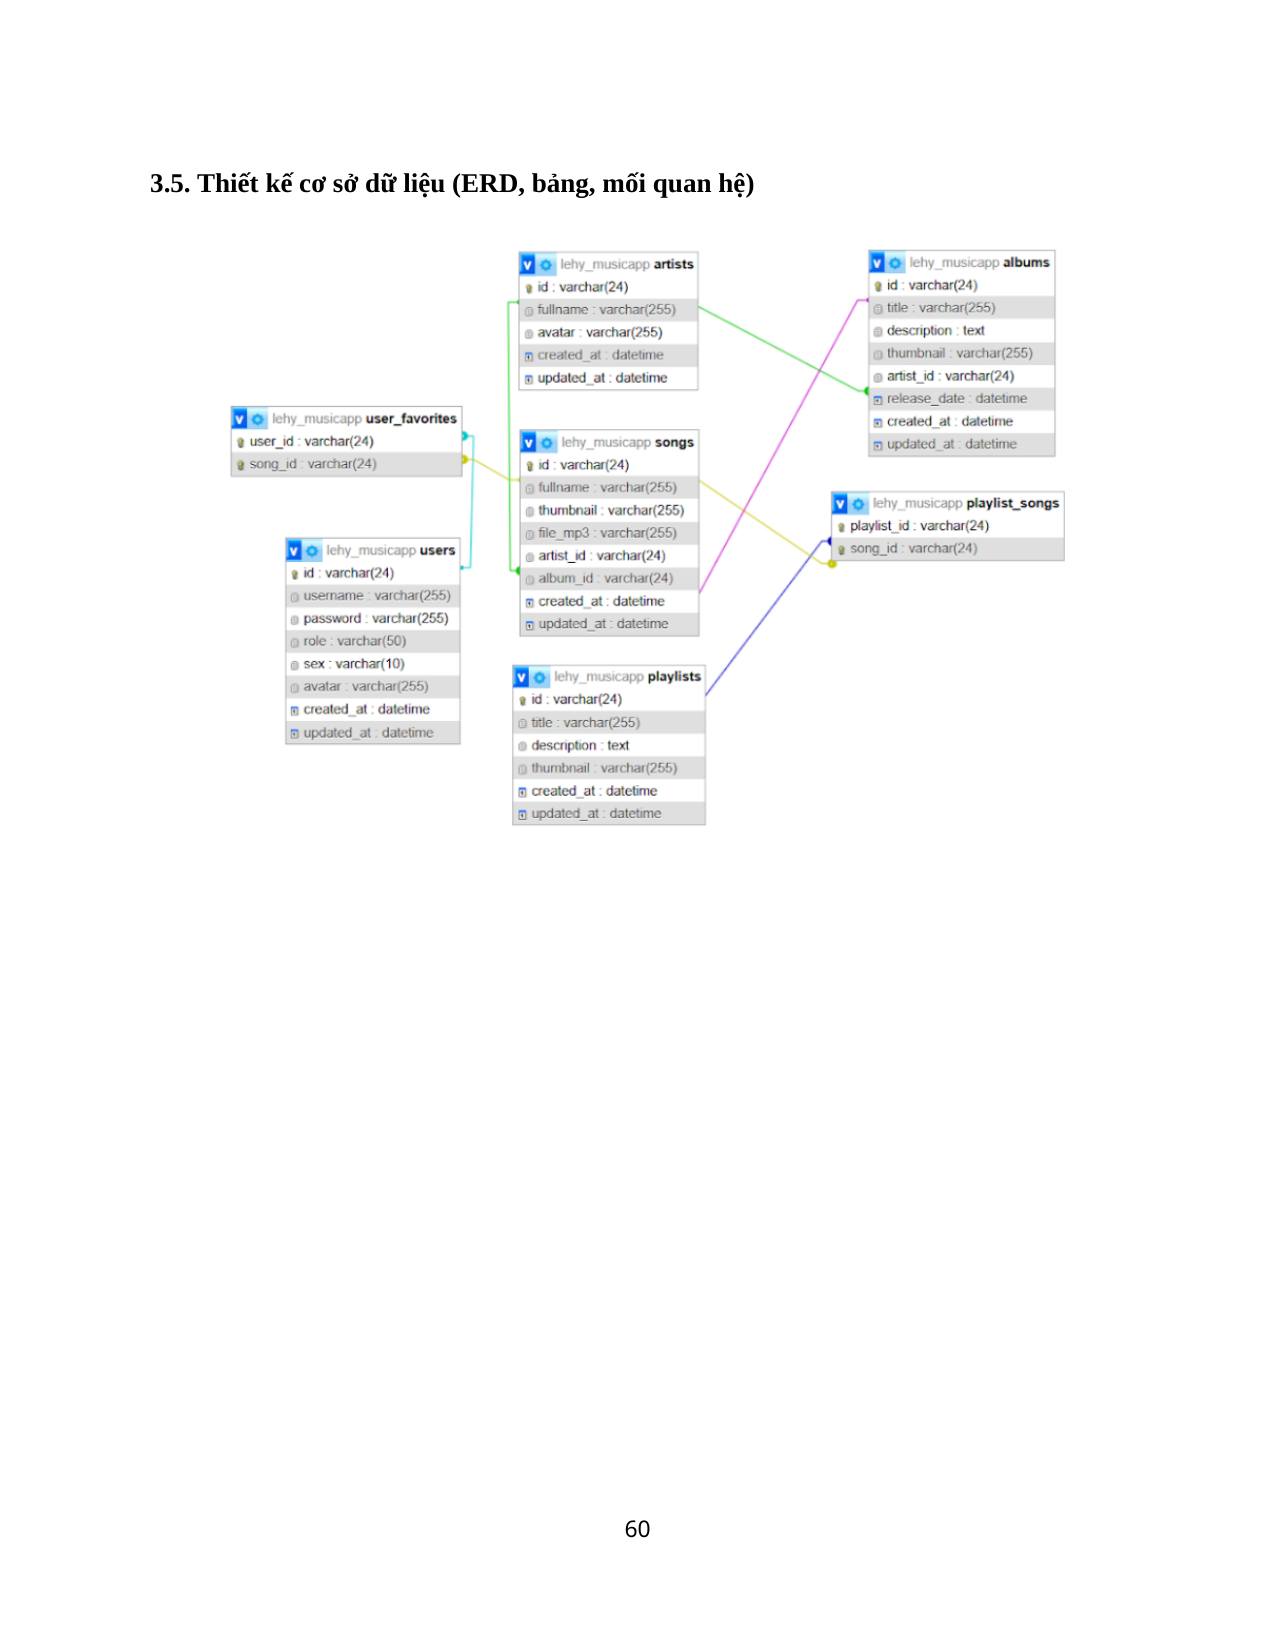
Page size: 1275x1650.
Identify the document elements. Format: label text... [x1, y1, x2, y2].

subtitle 3.5. Thiết kế cơ sở dữ liệu (ERD, bảng, mối quan hệ) [150, 167, 1125, 198]
picture [150, 208, 1125, 879]
